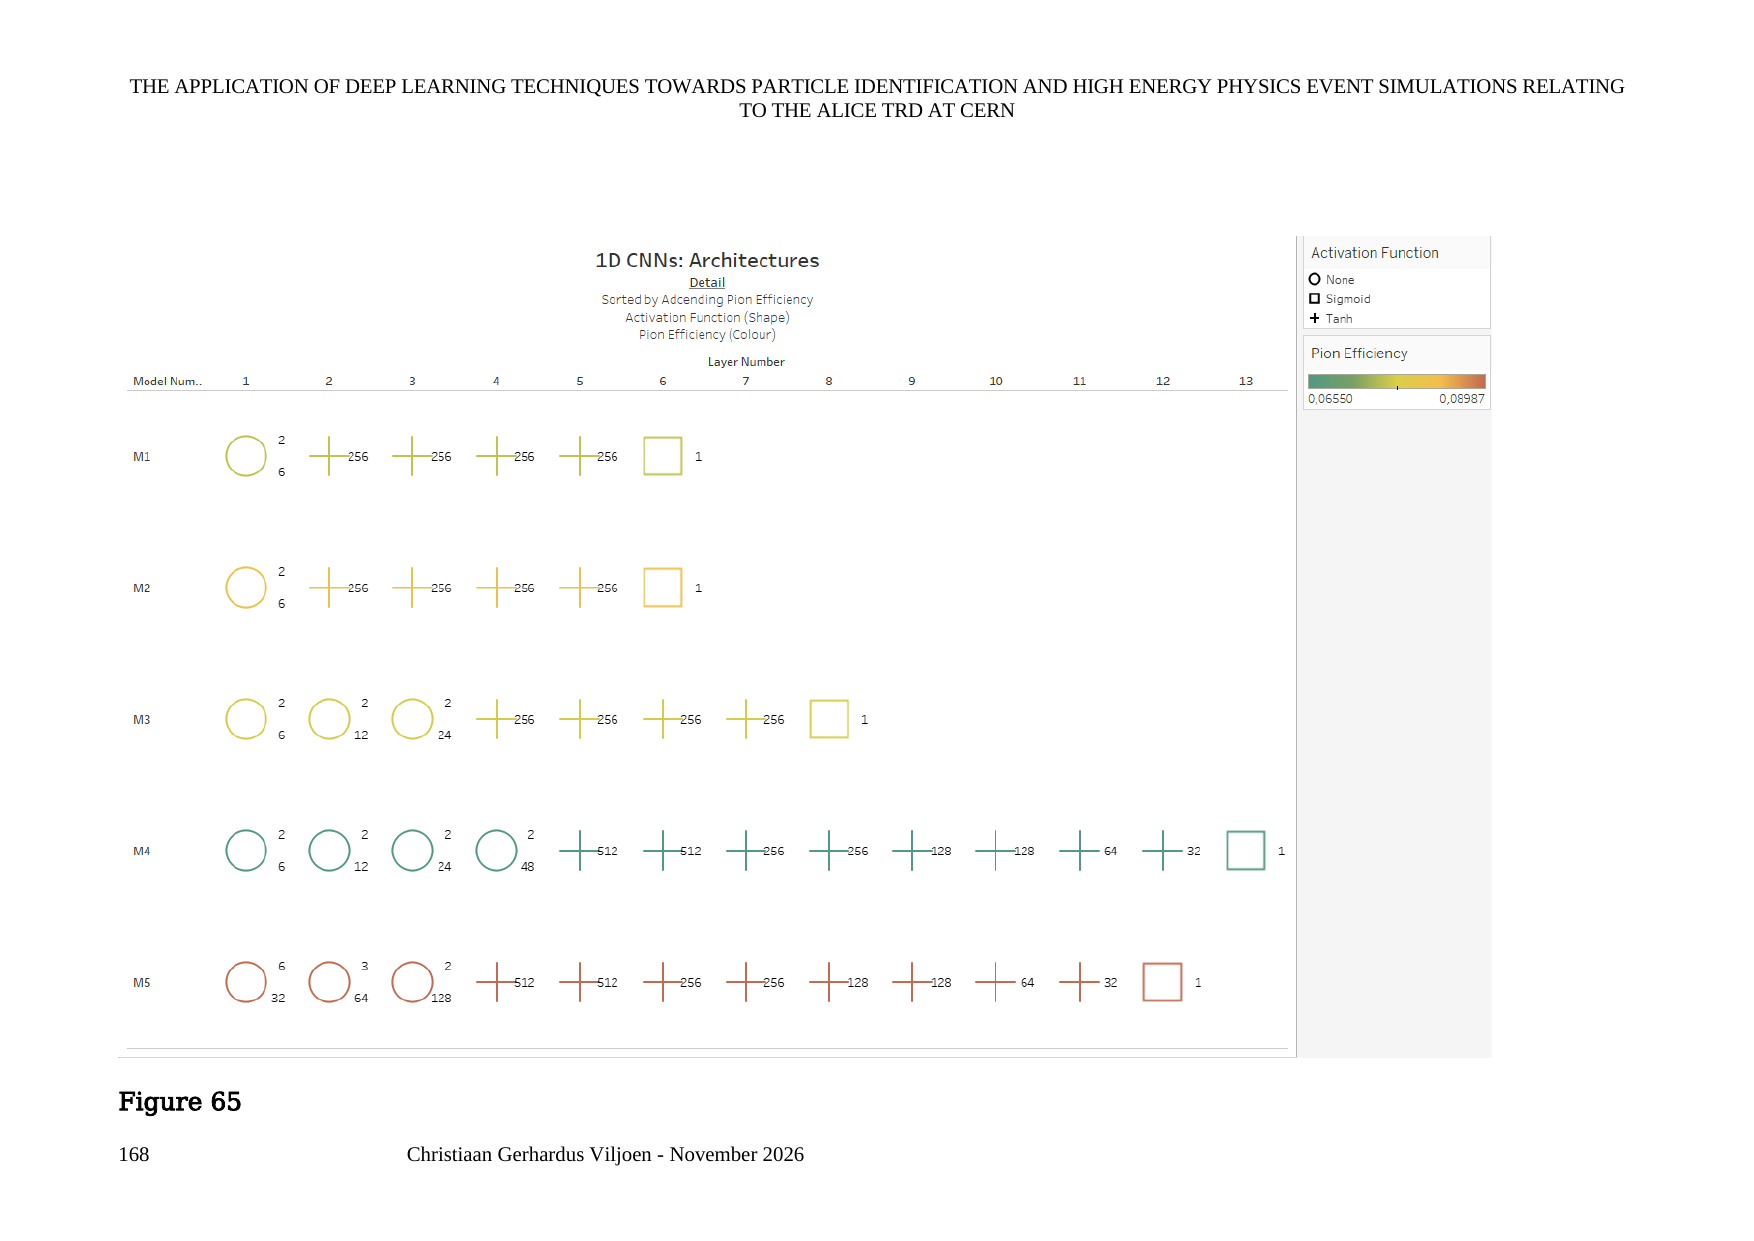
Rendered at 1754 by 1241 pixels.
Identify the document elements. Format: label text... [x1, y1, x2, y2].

picture [118, 236, 1492, 1058]
text Figure 65 [118, 1085, 1636, 1115]
